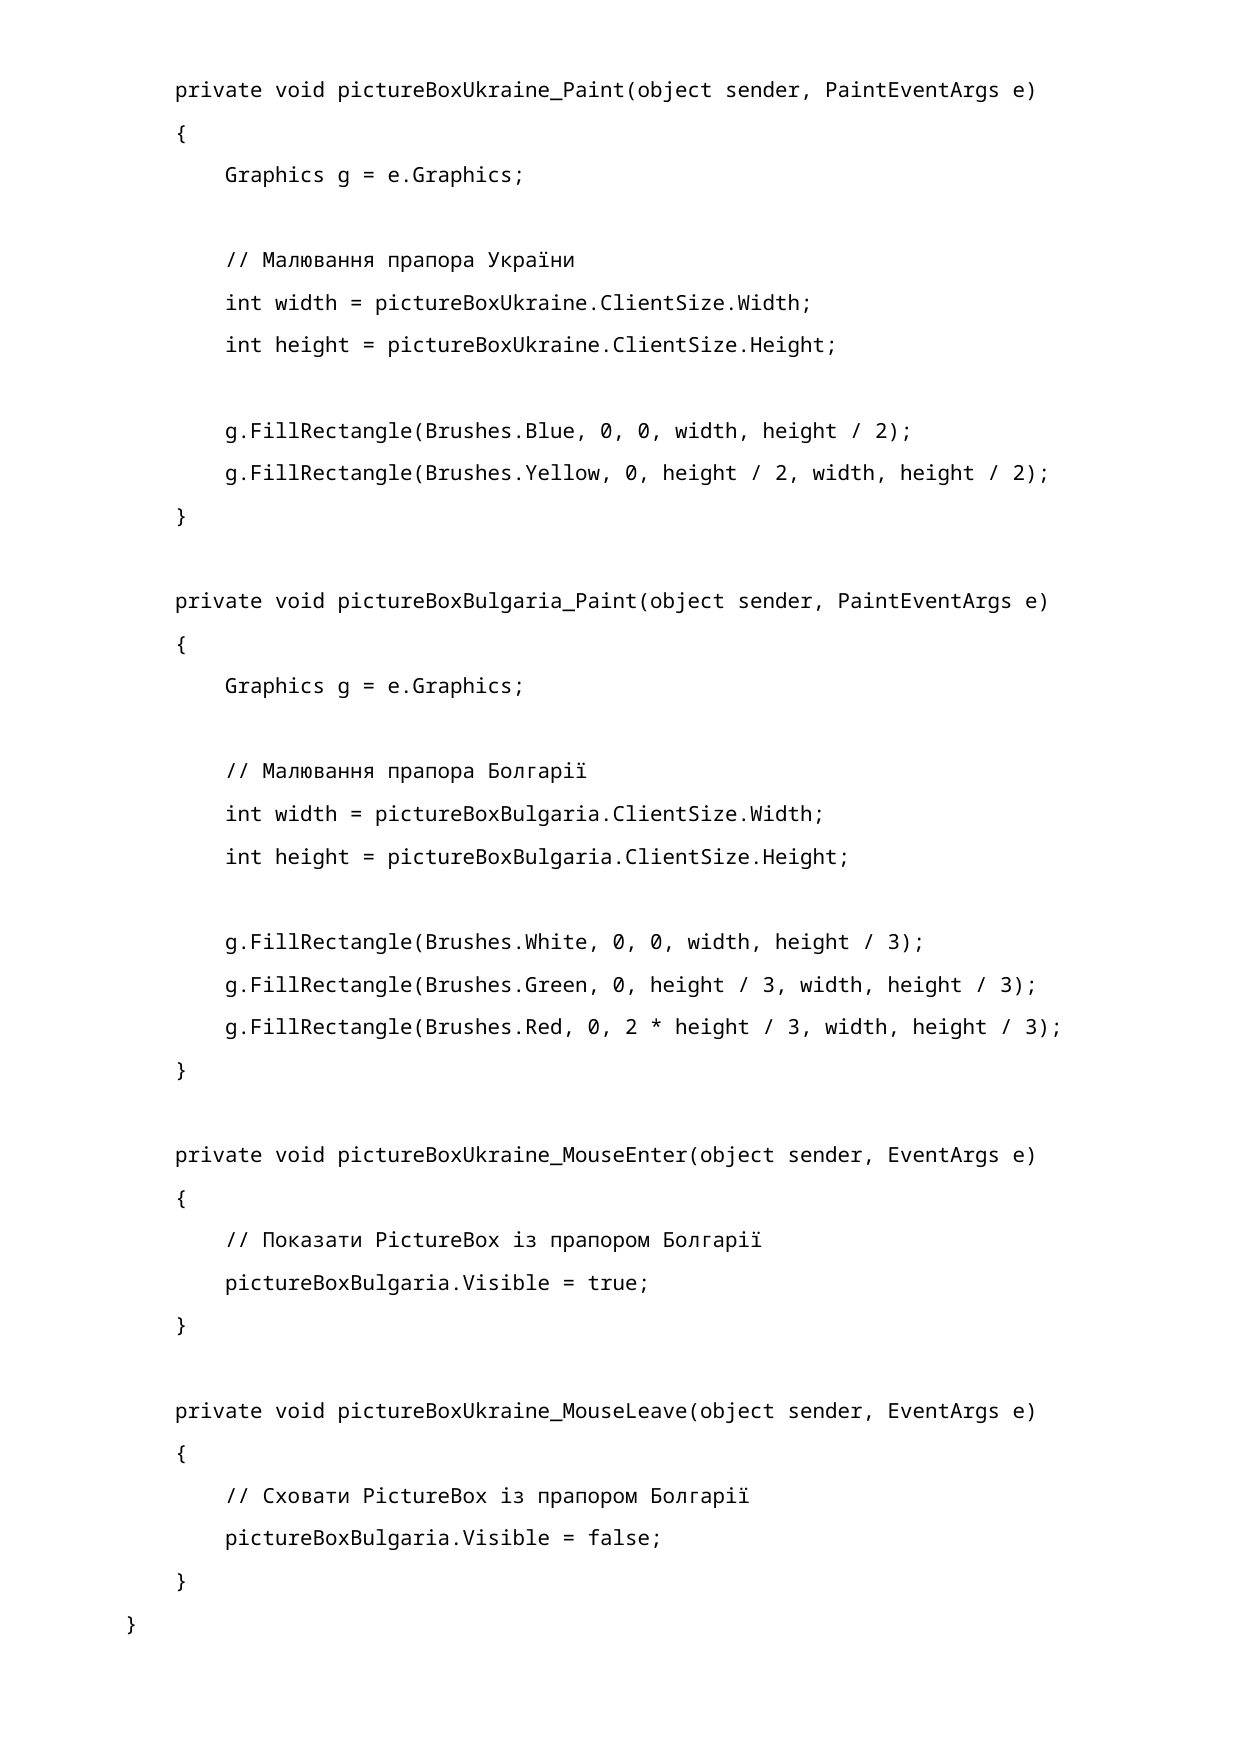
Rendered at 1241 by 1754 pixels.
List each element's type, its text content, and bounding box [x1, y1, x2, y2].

text private void pictureBoxUkraine_MouseLeave(object sender, EventArgs e) [75, 1396, 1165, 1424]
text Graphics g = e.Graphics; [75, 160, 1165, 189]
text g.FillRectangle(Brushes.Yellow, 0, height / 2, width, height / 2); [75, 458, 1165, 487]
text { [75, 629, 1165, 657]
text // Показати PictureBox із прапором Болгарії [75, 1225, 1165, 1254]
text Graphics g = e.Graphics; [75, 671, 1165, 700]
text { [75, 1183, 1165, 1211]
text // Малювання прапора Болгарії [75, 757, 1165, 785]
text } [75, 1566, 1165, 1594]
text int height = pictureBoxBulgaria.ClientSize.Height; [75, 842, 1165, 870]
text // Сховати PictureBox із прапором Болгарії [75, 1481, 1165, 1509]
text int width = pictureBoxBulgaria.ClientSize.Width; [75, 799, 1165, 828]
text } [75, 1311, 1165, 1339]
text } [75, 501, 1165, 529]
text private void pictureBoxUkraine_Paint(object sender, PaintEventArgs e) [75, 75, 1165, 103]
text private void pictureBoxBulgaria_Paint(object sender, PaintEventArgs e) [75, 586, 1165, 615]
text pictureBoxBulgaria.Visible = true; [75, 1268, 1165, 1296]
text // Малювання прапора України [75, 245, 1165, 274]
text } [75, 1609, 1165, 1637]
text } [75, 1055, 1165, 1083]
text private void pictureBoxUkraine_MouseEnter(object sender, EventArgs e) [75, 1140, 1165, 1168]
text g.FillRectangle(Brushes.Blue, 0, 0, width, height / 2); [75, 416, 1165, 444]
text pictureBoxBulgaria.Visible = false; [75, 1523, 1165, 1552]
text { [75, 1438, 1165, 1467]
text int width = pictureBoxUkraine.ClientSize.Width; [75, 288, 1165, 316]
text { [75, 118, 1165, 146]
text g.FillRectangle(Brushes.Red, 0, 2 * height / 3, width, height / 3); [75, 1012, 1165, 1041]
text g.FillRectangle(Brushes.Green, 0, height / 3, width, height / 3); [75, 970, 1165, 998]
text g.FillRectangle(Brushes.White, 0, 0, width, height / 3); [75, 927, 1165, 956]
text int height = pictureBoxUkraine.ClientSize.Height; [75, 331, 1165, 359]
